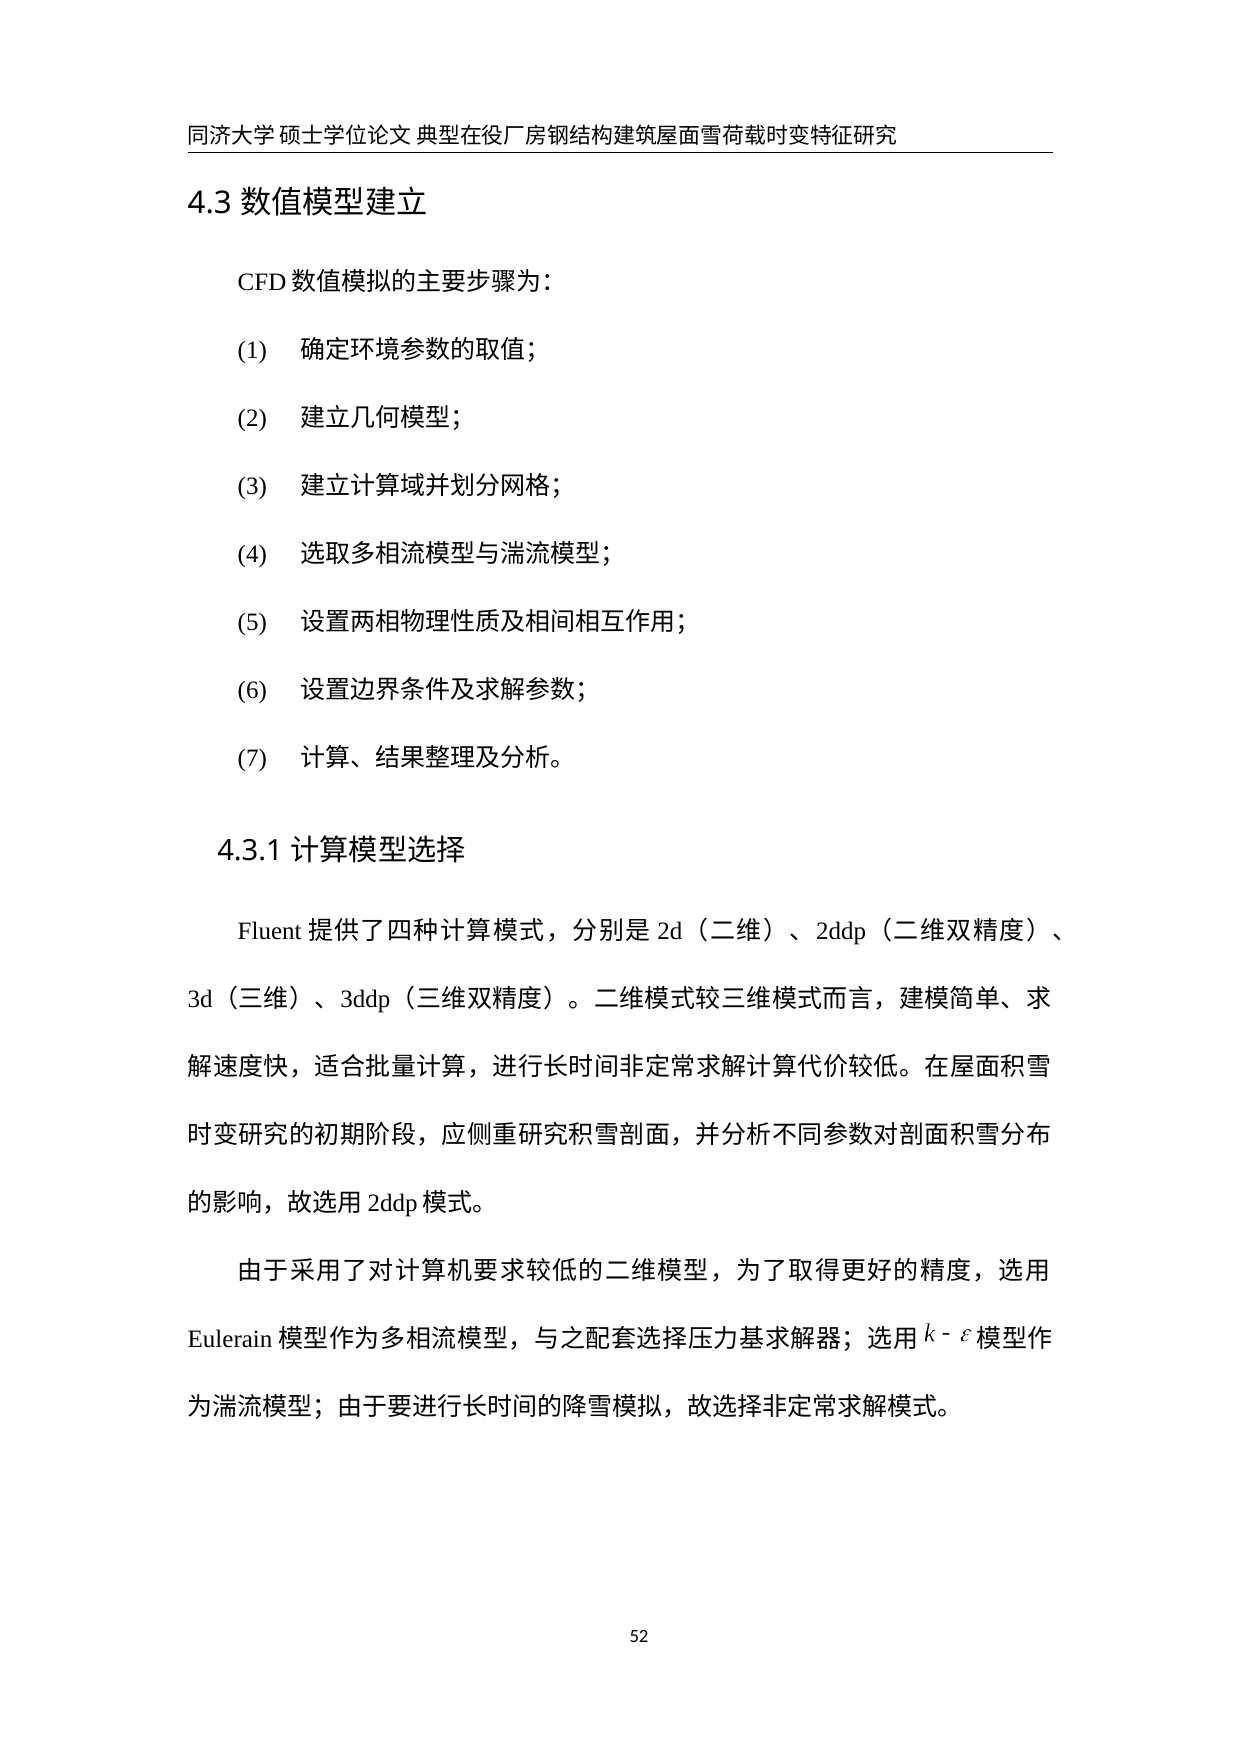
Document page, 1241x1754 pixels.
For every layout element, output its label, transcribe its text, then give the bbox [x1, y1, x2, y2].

text 由于采用了对计算机要求较低的二维模型，为了取得更好的精度，选用Eulerain模型作为多相流模型，与之配套选择压力基求解器；选用模型作为湍流模型；由于要进行长时间的降雪模拟，故选择非定常求解模式。 [187, 1234, 1053, 1438]
text CFD数值模拟的主要步骤为： [187, 246, 1053, 314]
list 设置两相物理性质及相间相互作用； [187, 586, 1053, 653]
list 计算、结果整理及分析。 [187, 721, 1053, 789]
list 建立计算域并划分网格； [187, 450, 1053, 518]
list 设置边界条件及求解参数； [187, 653, 1053, 721]
text Fluent提供了四种计算模式，分别是2d（二维）、2ddp（二维双精度）、3d（三维）、3ddp（三维双精度）。二维模式较三维模式而言，建模简单、求解速度快，适合批量计算，进行长时间非定常求解计算代价较低。在屋面积雪时变研究的初期阶段，应侧重研究积雪剖面，并分析不同参数对剖面积雪分布的影响，故选用2ddp模式。 [187, 895, 1053, 1234]
list 选取多相流模型与湍流模型； [187, 518, 1053, 586]
list 确定环境参数的取值； [187, 314, 1053, 382]
subtitle 数值模型建立 [187, 166, 1053, 233]
list 建立几何模型； [187, 382, 1053, 450]
subtitle 计算模型选择 [217, 814, 1053, 882]
